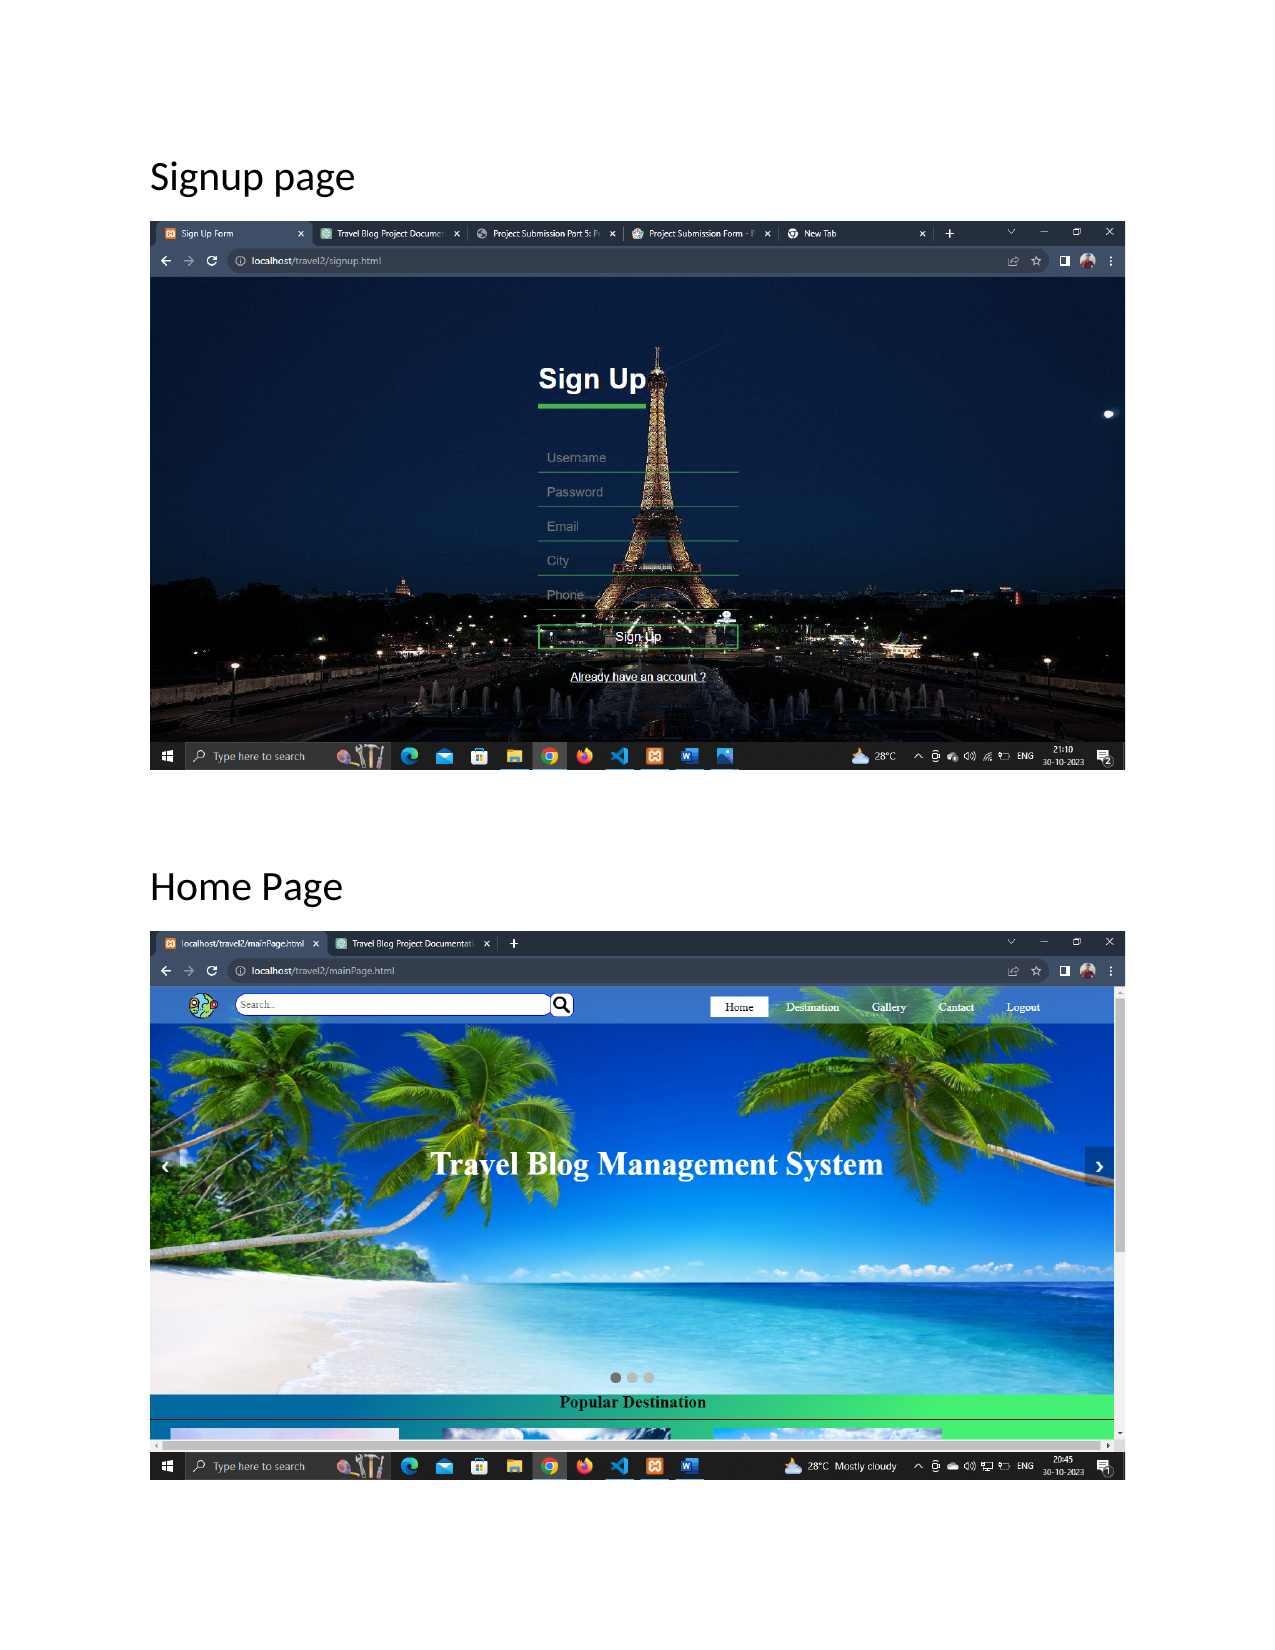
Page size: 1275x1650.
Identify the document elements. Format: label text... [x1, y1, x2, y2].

picture [150, 931, 1125, 1480]
picture [150, 221, 1125, 770]
text Home Page [150, 860, 1125, 911]
text Signup page [150, 150, 1125, 201]
